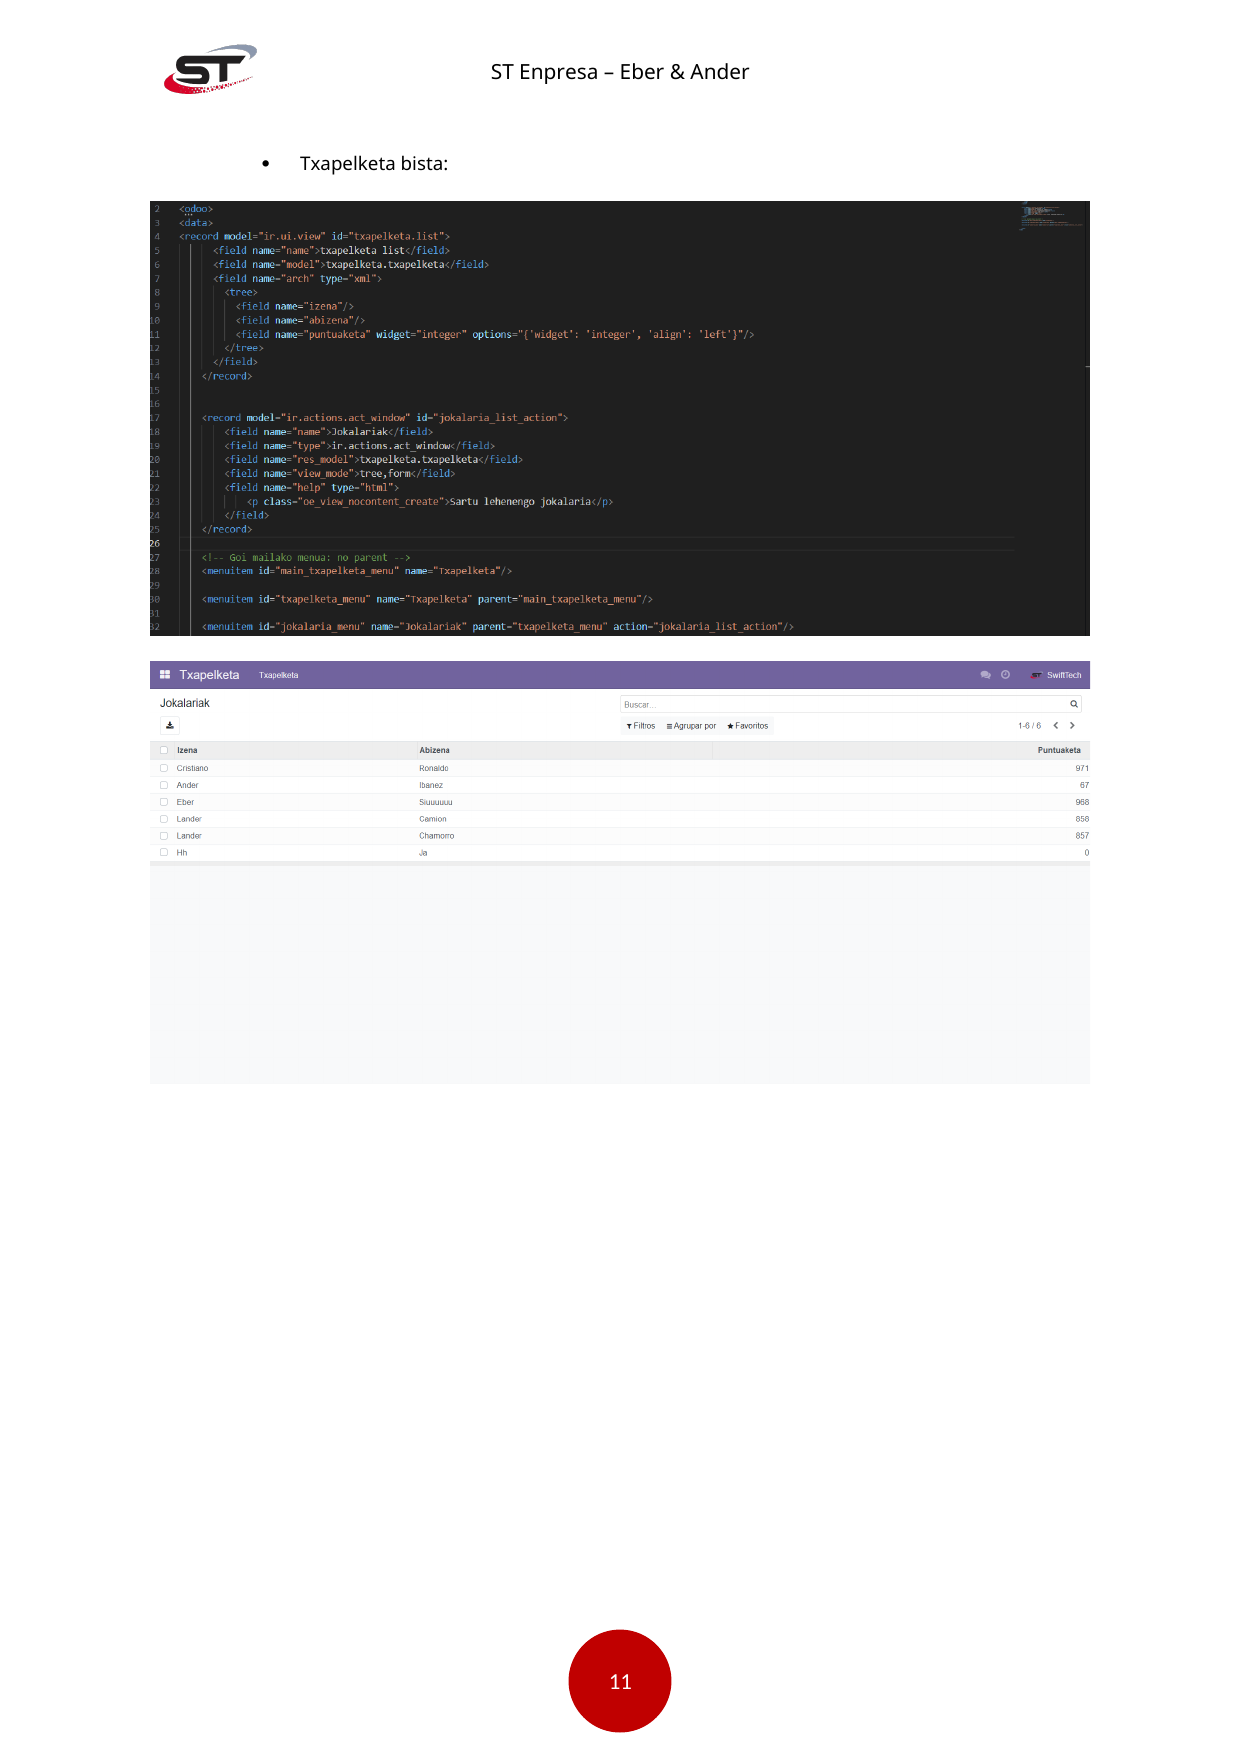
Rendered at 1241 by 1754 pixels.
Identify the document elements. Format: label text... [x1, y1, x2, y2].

picture [150, 661, 1091, 1084]
list Txapelketa bista: [262, 150, 1090, 176]
picture [150, 201, 1090, 636]
picture [150, 42, 263, 98]
